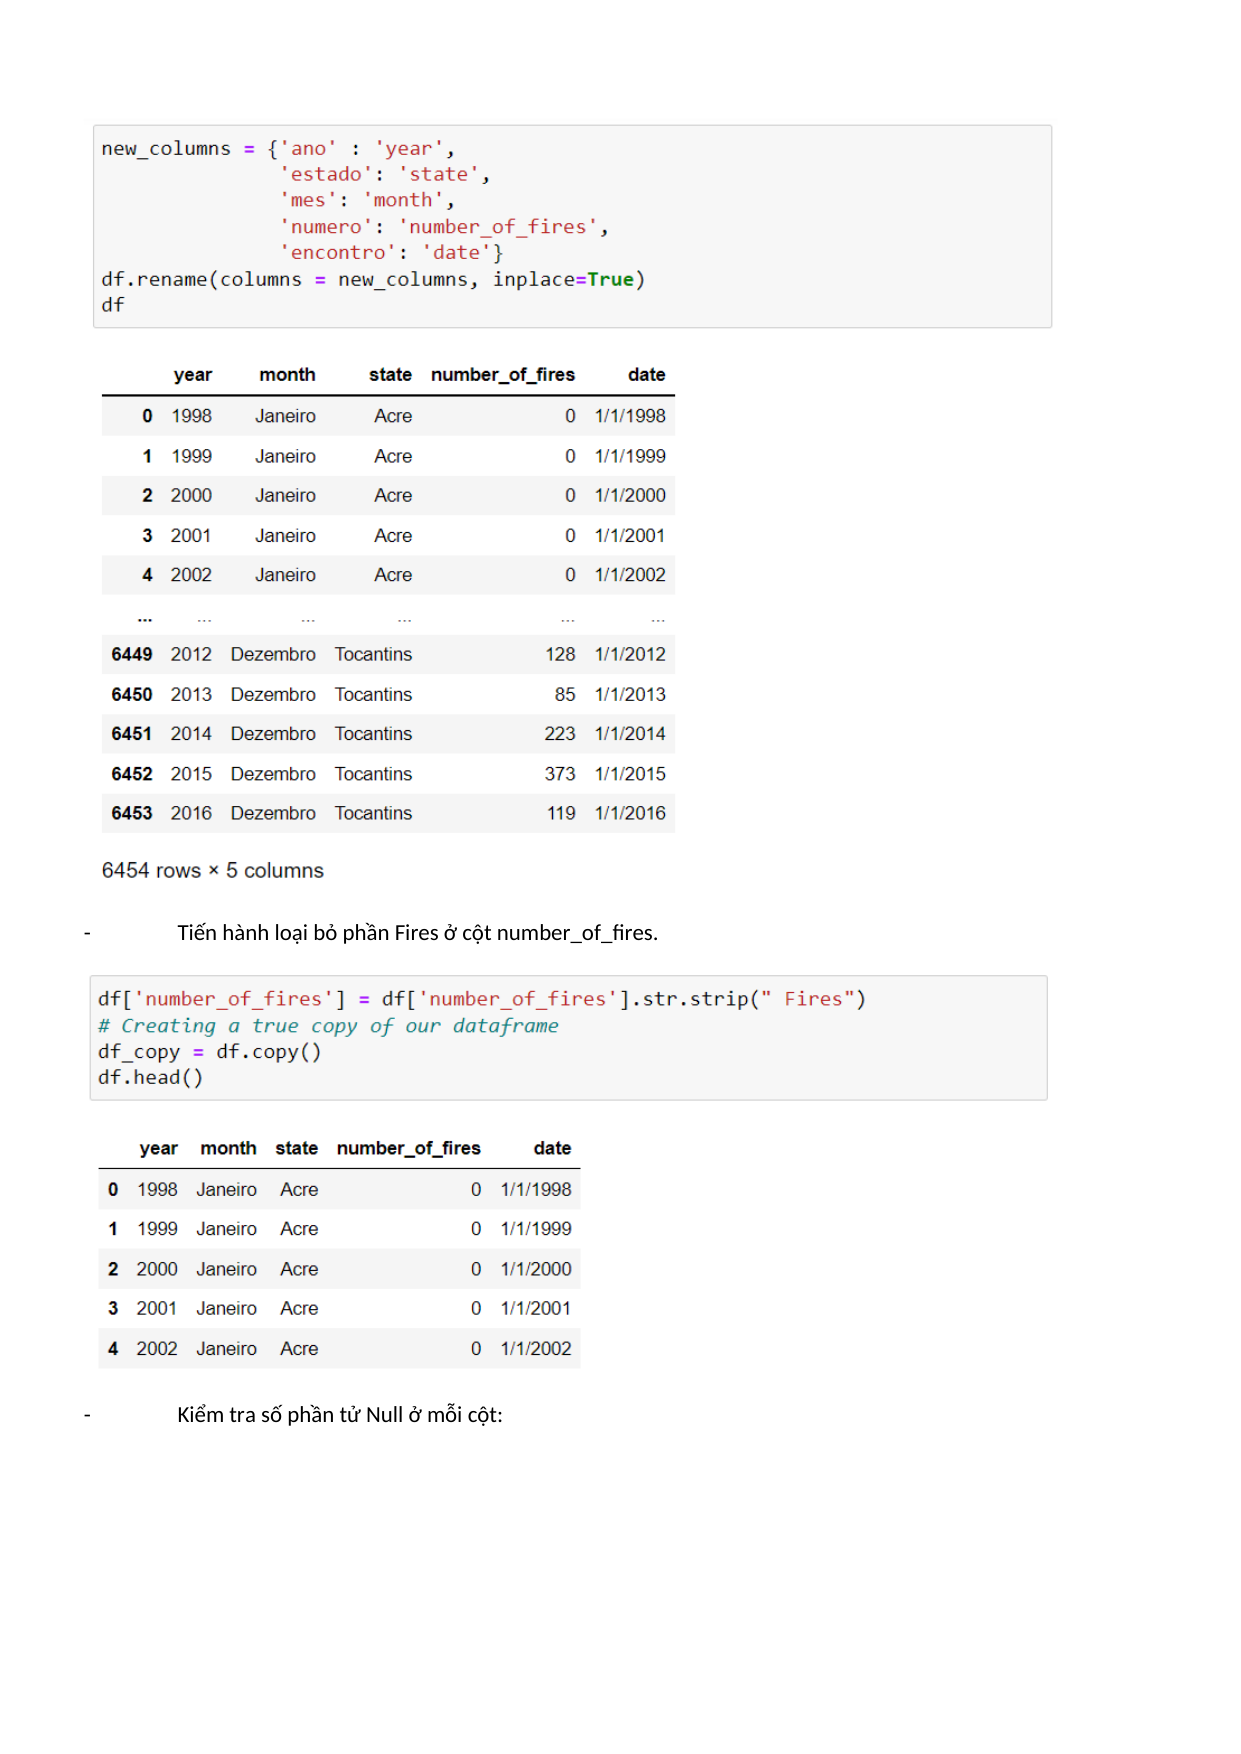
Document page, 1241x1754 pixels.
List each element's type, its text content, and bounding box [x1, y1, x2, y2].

list Tiến hành loại bỏ phần Fires ở cột number_of_fires. [83, 918, 1152, 946]
picture [83, 118, 1058, 899]
list Kiểm tra số phần tử Null ở mỗi cột: [83, 1400, 1152, 1428]
picture [83, 964, 1058, 1382]
